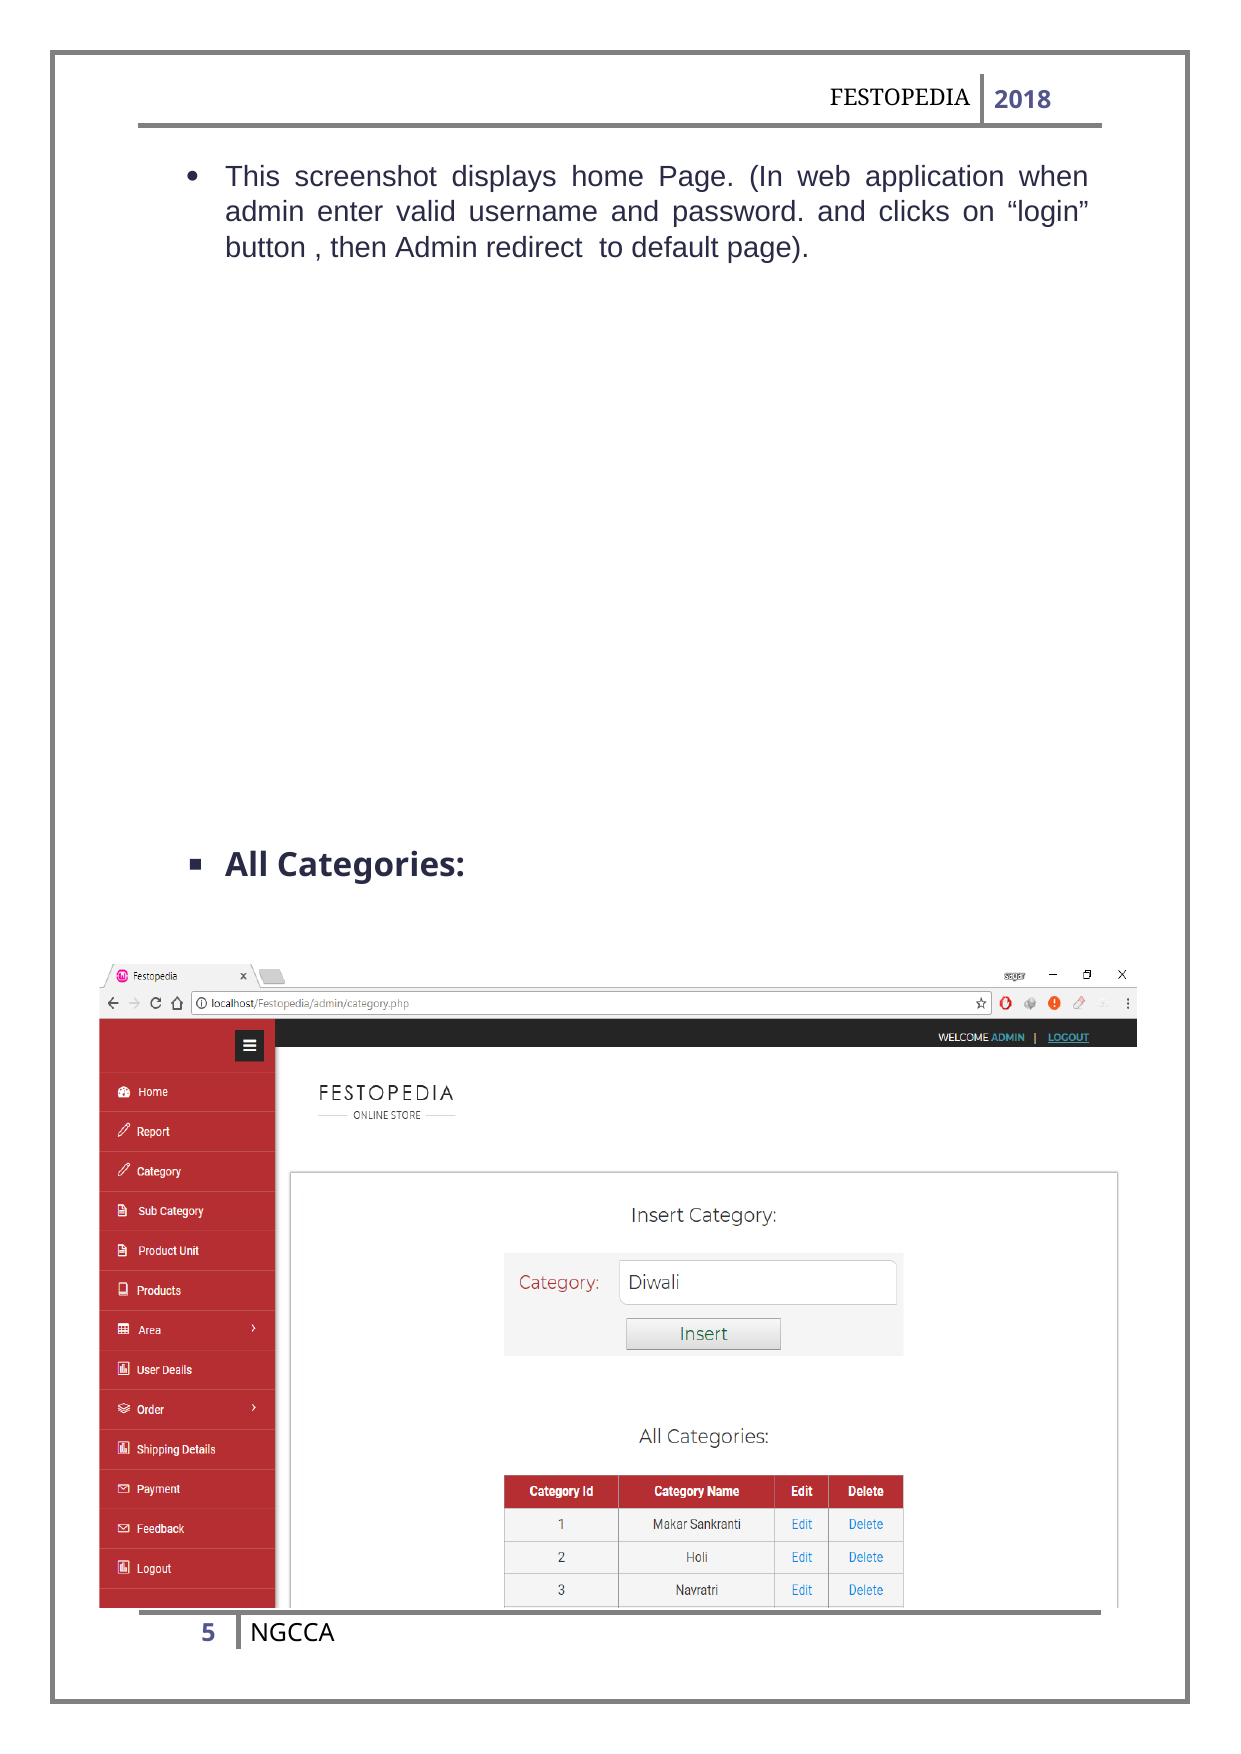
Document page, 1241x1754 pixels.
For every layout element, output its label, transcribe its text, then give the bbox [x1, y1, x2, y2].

picture [99, 964, 1137, 1608]
list All Categories: [187, 841, 1090, 886]
list This screenshot displays home Page. (In web application when admin enter valid username and password. and clicks on “login” button , then Admin redirect to default page). [187, 159, 1090, 293]
